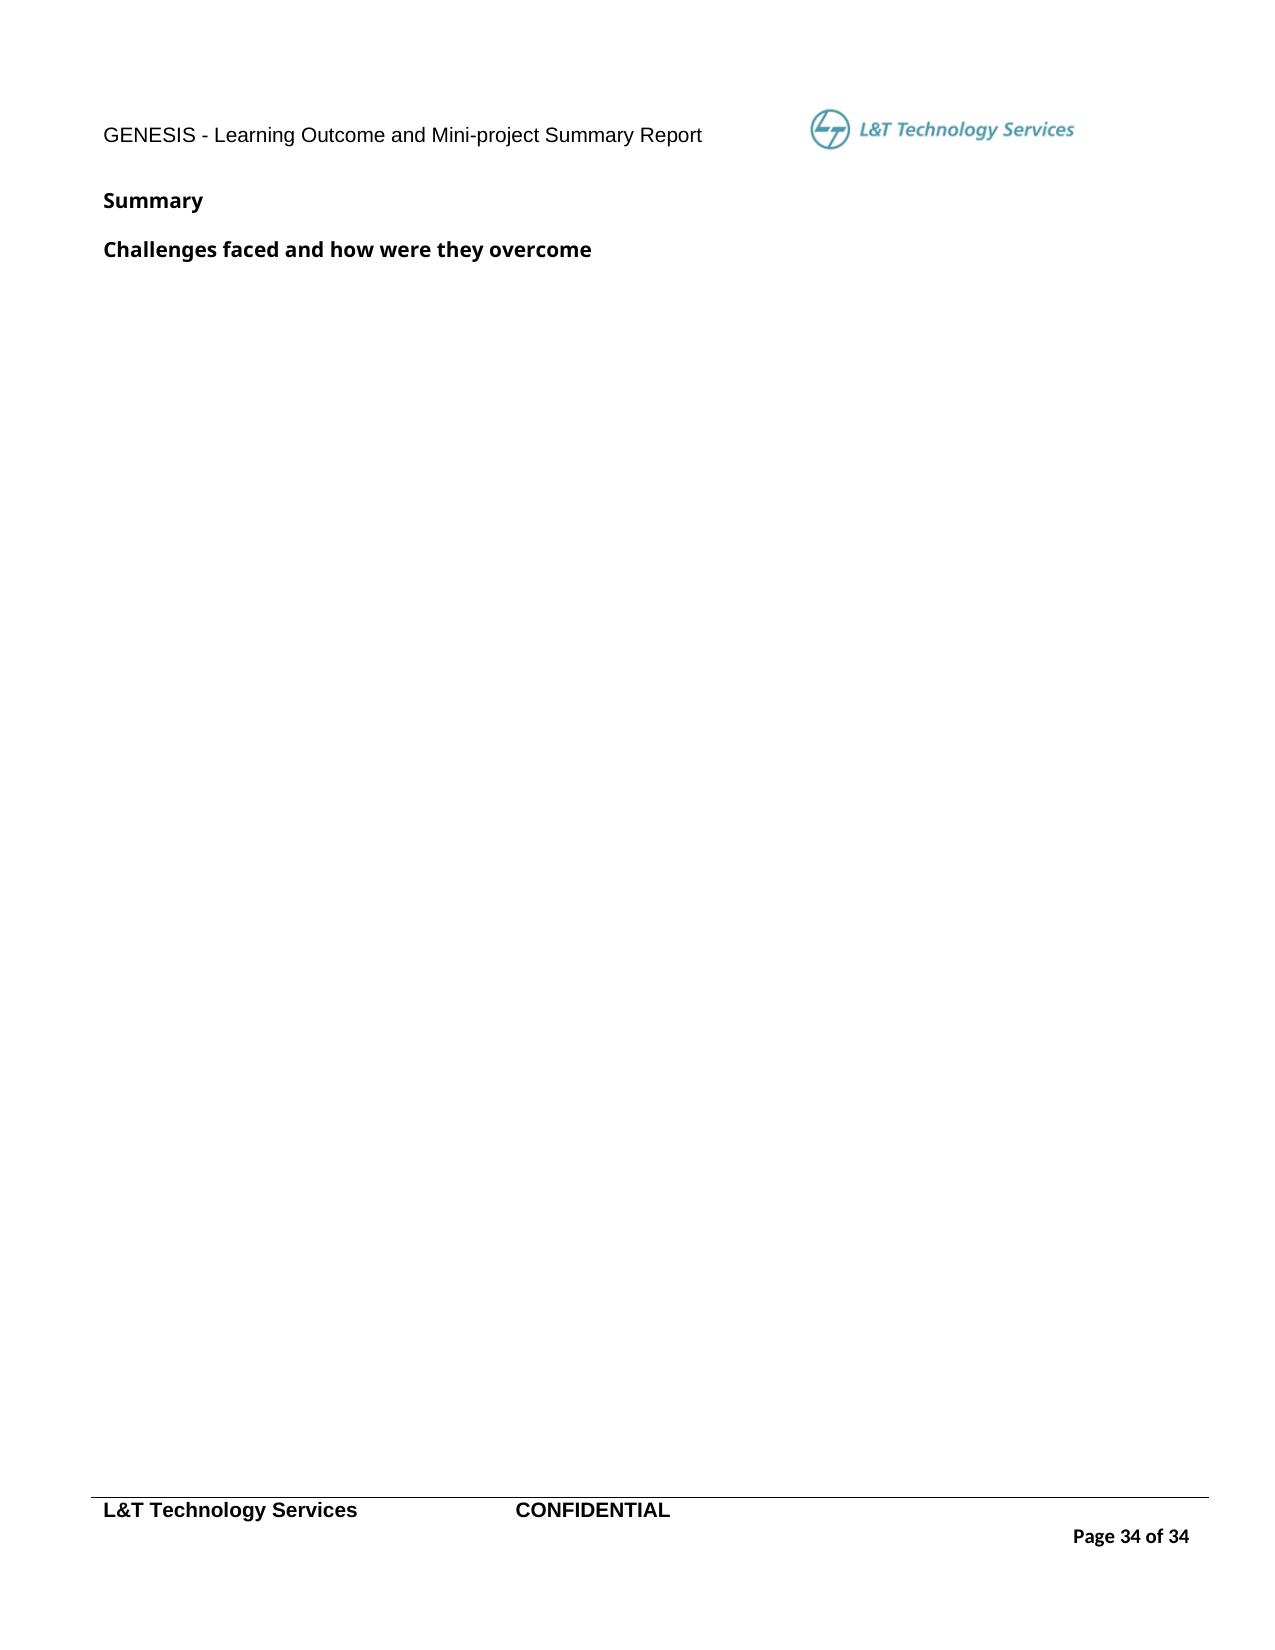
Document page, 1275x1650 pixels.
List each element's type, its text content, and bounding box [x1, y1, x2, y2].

subtitle Summary [103, 186, 1162, 214]
subtitle Challenges faced and how were they overcome [103, 235, 1162, 263]
picture [808, 98, 1075, 162]
